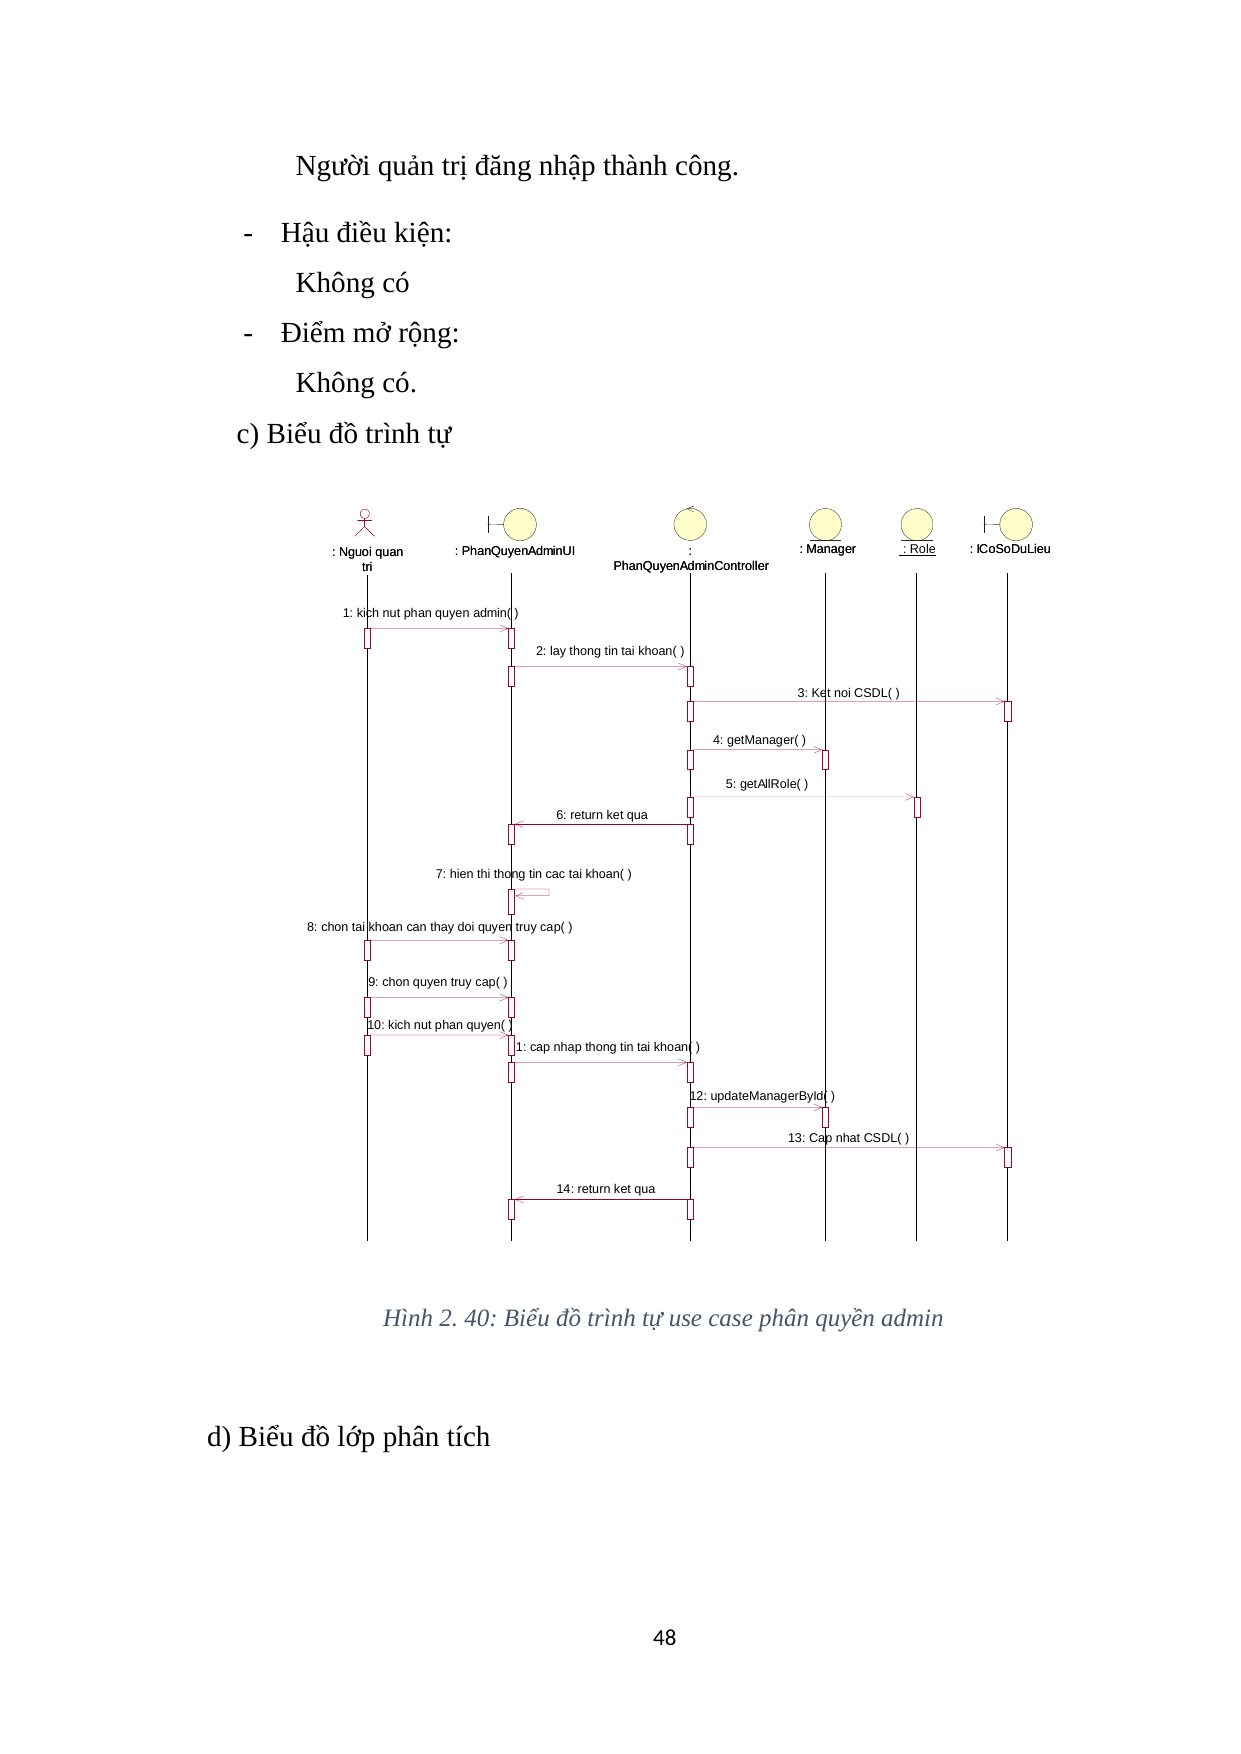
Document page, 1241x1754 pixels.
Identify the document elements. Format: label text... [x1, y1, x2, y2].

list c) Biểu đồ trình tự [236, 416, 1122, 449]
text d) Biểu đồ lớp phân tích [207, 1419, 1122, 1453]
list Không có. [295, 366, 1122, 399]
list Không có [295, 265, 1122, 298]
text Hình 2. 40: Biểu đồ trình tự use case phân quyền admin [207, 1303, 1122, 1332]
list Hậu điều kiện: [243, 215, 1122, 248]
list Điểm mở rộng: [243, 315, 1122, 349]
text Người quản trị đăng nhập thành công. [295, 148, 1122, 181]
